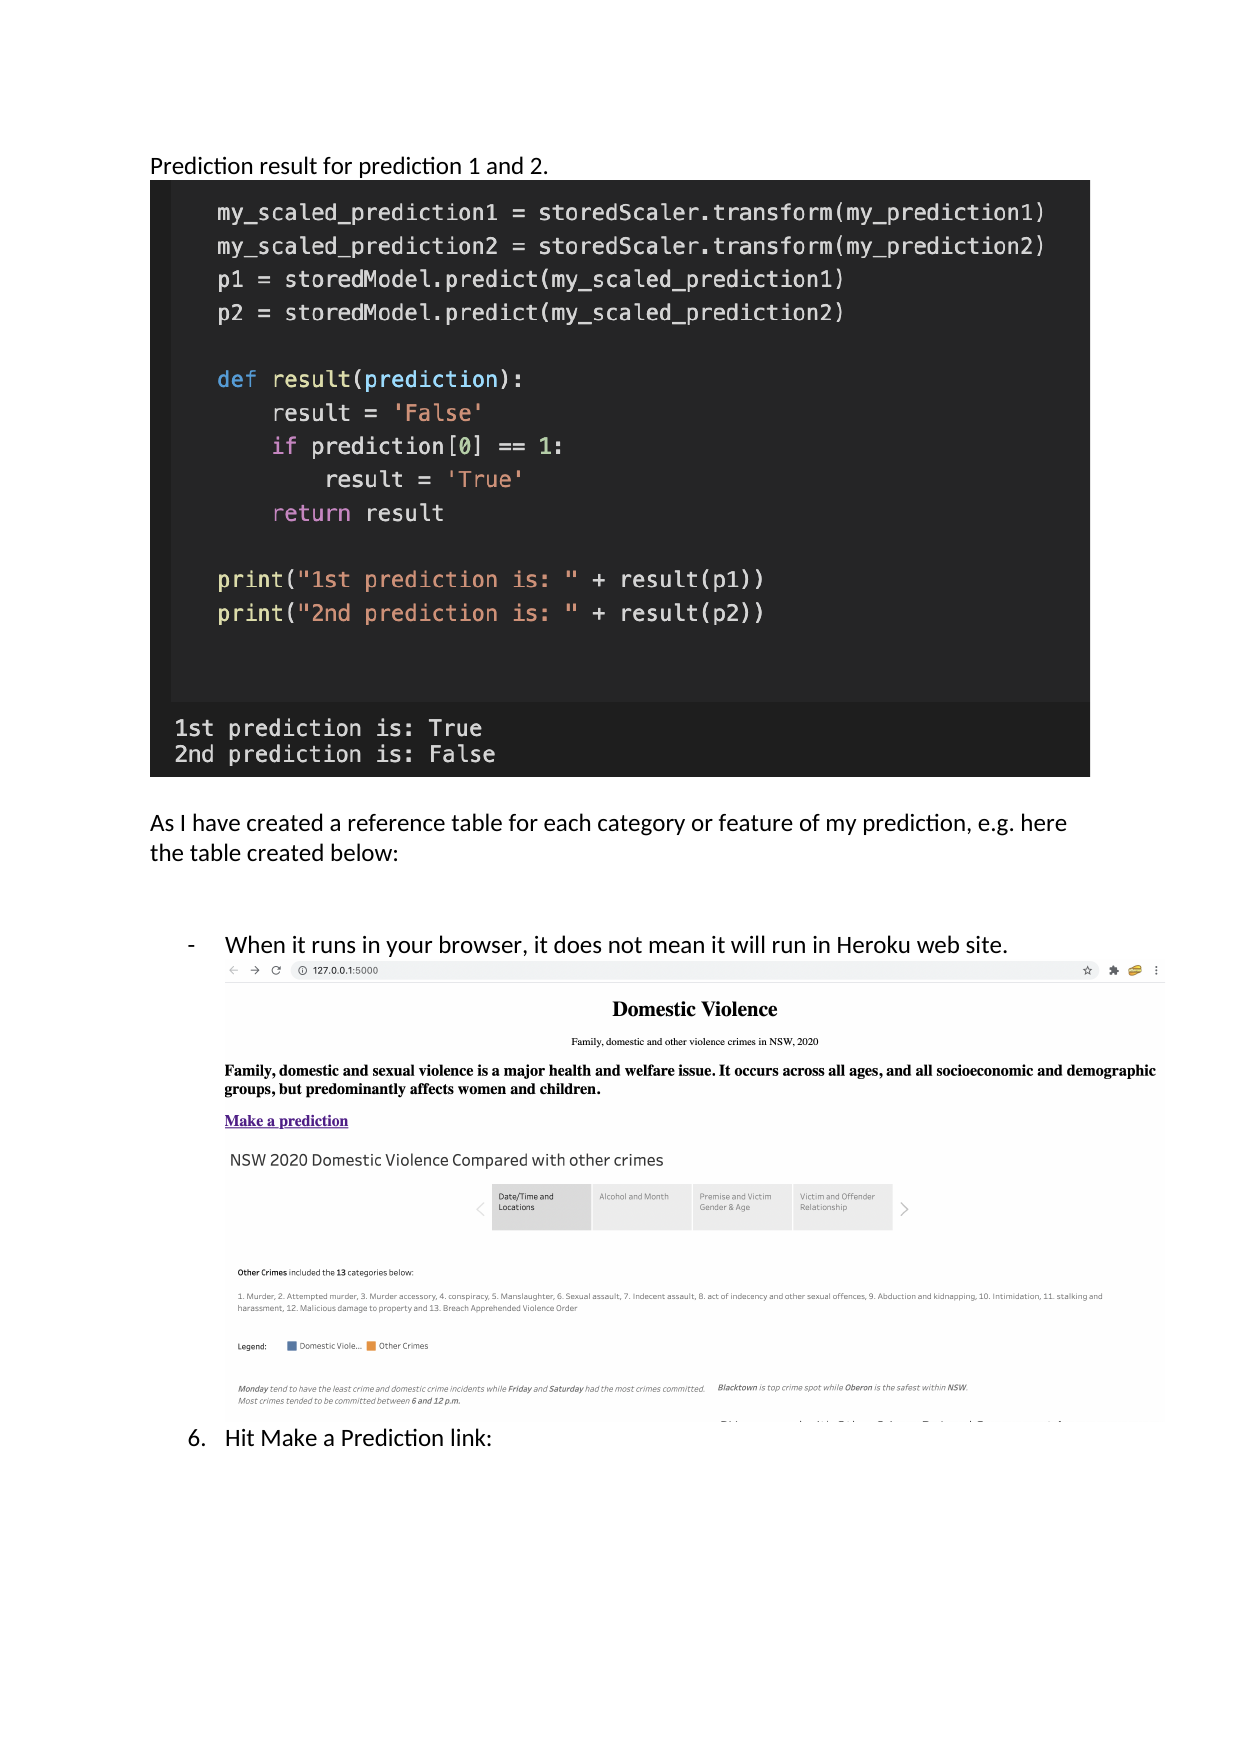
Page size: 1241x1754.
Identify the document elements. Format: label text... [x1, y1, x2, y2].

list Hit Make a Prediction link: [187, 1422, 1090, 1452]
picture [225, 959, 1166, 1422]
list When it runs in your browser, it does not mean it will run in Heroku web site. [187, 929, 1090, 959]
text Prediction result for prediction 1 and 2. [150, 150, 1090, 180]
text As I have created a reference table for each category or feature of my prediction, e.g. here the table created below: [150, 807, 1090, 868]
picture [150, 180, 1091, 777]
